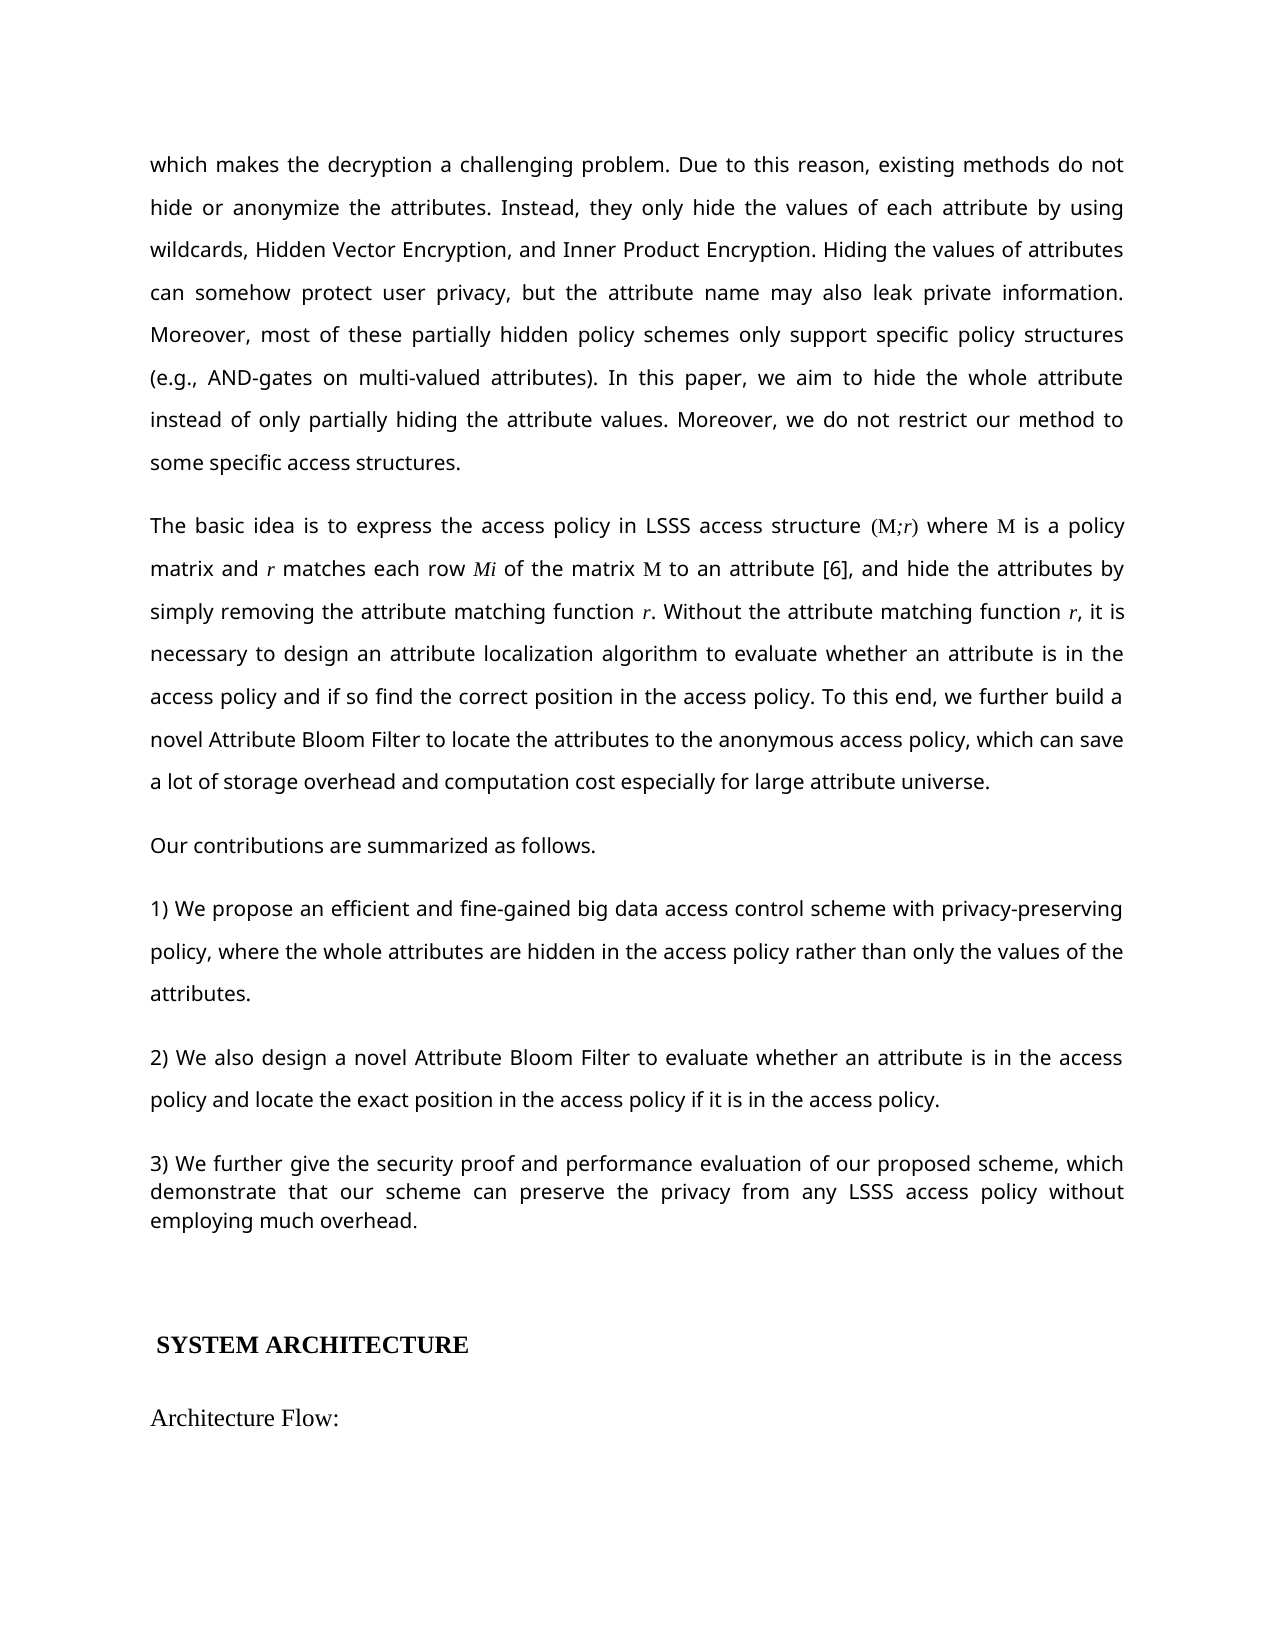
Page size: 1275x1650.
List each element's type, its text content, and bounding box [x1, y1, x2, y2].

text SYSTEM ARCHITECTURE [150, 1330, 1125, 1359]
text Our contributions are summarized as follows. [150, 831, 1125, 859]
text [150, 150, 1125, 477]
text Architecture Flow: [150, 1403, 1125, 1431]
text 2) We also design a novel Attribute Bloom Filter to evaluate whether an attribute is in the access policy and locate the exact position in the access policy if it is in the access policy. [150, 1043, 1125, 1114]
text 1) We propose an efficient and fine-gained big data access control scheme with privacy-preserving policy, where the whole attributes are hidden in the access policy rather than only the values of the attributes. [150, 894, 1125, 1008]
text 3) We further give the security proof and performance evaluation of our proposed scheme, which demonstrate that our scheme can preserve the privacy from any LSSS access policy without employing much overhead. [150, 1149, 1125, 1234]
text The basic idea is to express the access policy in LSSS access structure (M;r) where M is a policy matrix and r matches each row Mi of the matrix M to an attribute [6], and hide the attributes by simply removing the attribute matching function r. Without the attribute matching function r, it is necessary to design an attribute localization algorithm to evaluate whether an attribute is in the access policy and if so find the correct position in the access policy. To this end, we further build a novel Attribute Bloom Filter to locate the attributes to the anonymous access policy, which can save a lot of storage overhead and computation cost especially for large attribute universe. [150, 512, 1125, 796]
